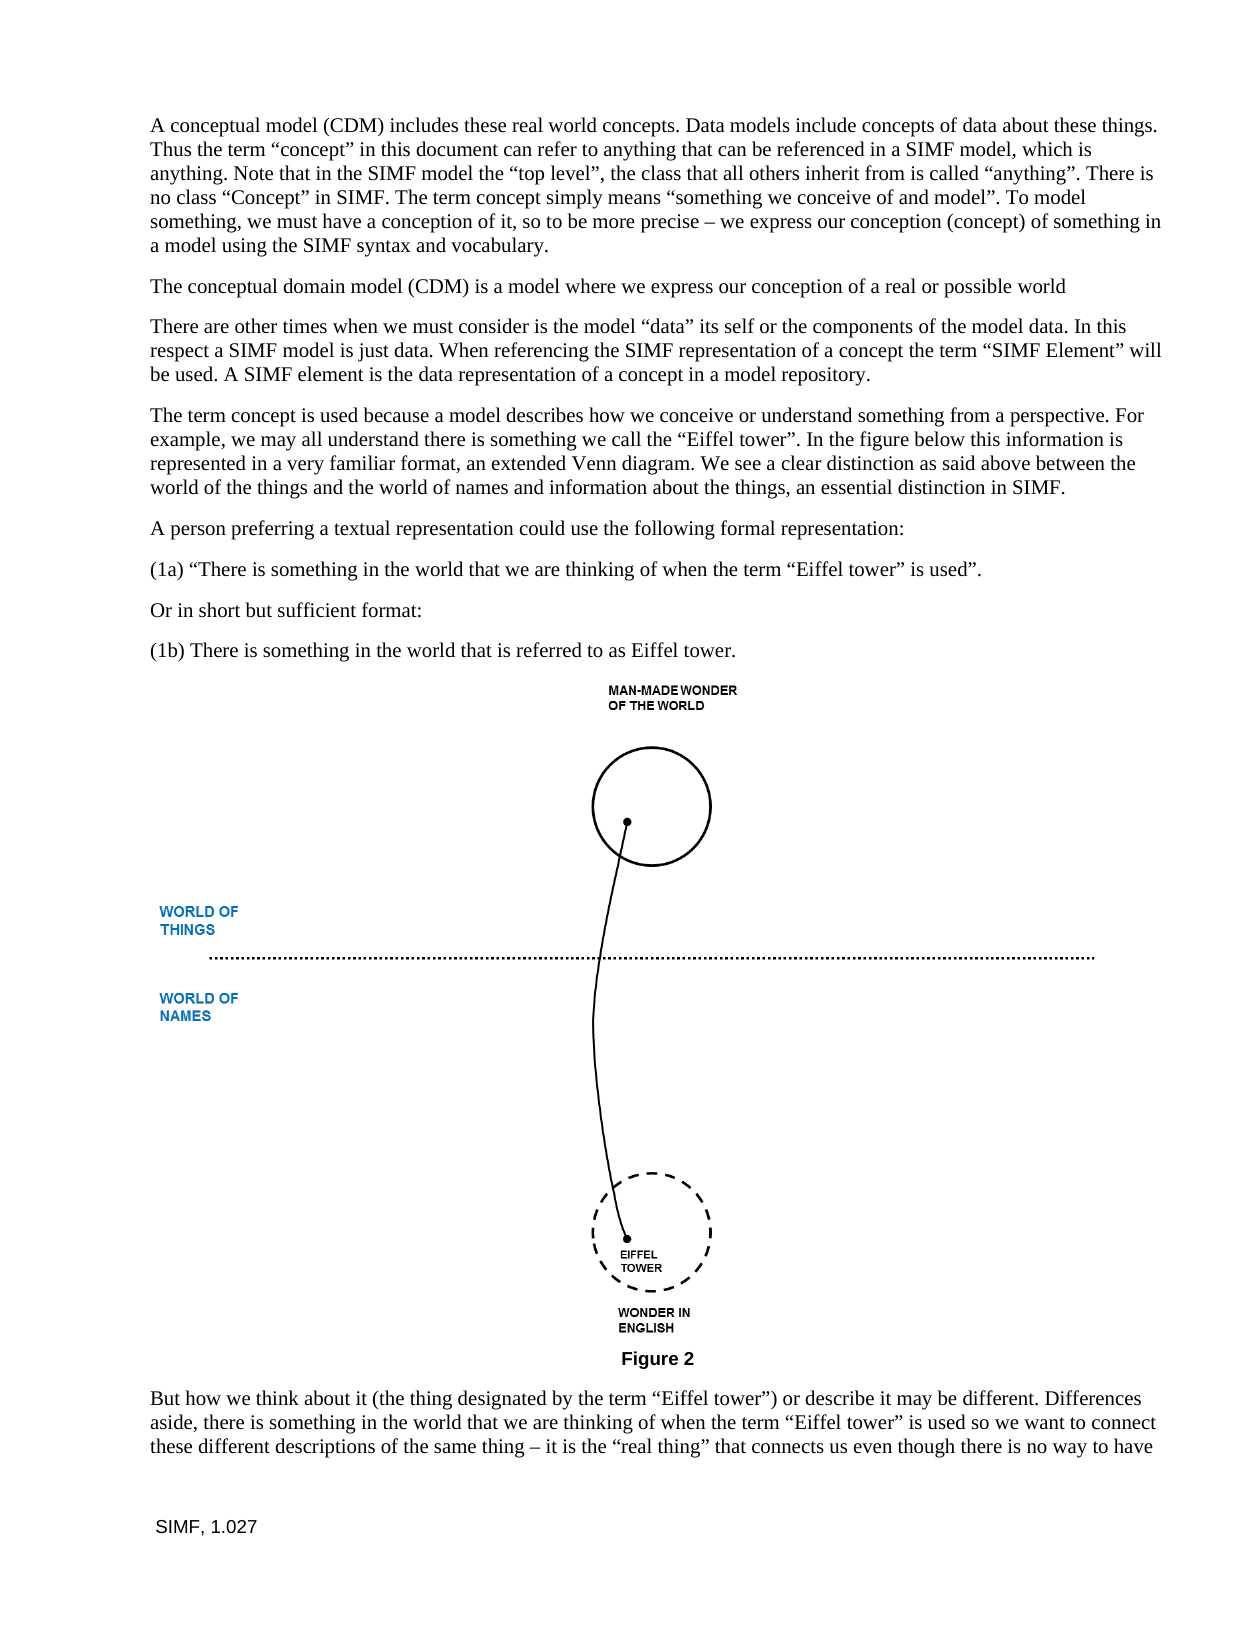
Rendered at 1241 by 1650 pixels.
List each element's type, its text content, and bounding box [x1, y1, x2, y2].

text Or in short but sufficient format: [150, 597, 1165, 622]
picture [150, 678, 1095, 1342]
text A person preferring a textual representation could use the following formal representation: [150, 516, 1165, 540]
text The conceptual domain model (CDM) is a model where we express our conception of a real or possible world [150, 273, 1165, 298]
text (1b) There is something in the world that is referred to as Eiffel tower. [150, 638, 1165, 662]
text A conceptual model (CDM) includes these real world concepts. Data models include concepts of data about these things. Thus the term “concept” in this document can refer to anything that can be referenced in a SIMF model, which is anything. Note that in the SIMF model the “top level”, the class that all others inherit from is called “anything”. There is no class “Concept” in SIMF. The term concept simply means “something we conceive of and model”. To model something, we must have a conception of it, so to be more precise – we express our conception (concept) of something in a model using the SIMF syntax and vocabulary. [150, 112, 1165, 257]
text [150, 1386, 1165, 1458]
text The term concept is used because a model describes how we conceive or understand something from a perspective. For example, we may all understand there is something we call the “Eiffel tower”. In the figure below this information is represented in a very familiar format, an extended Venn diagram. We see a clear distinction as said above between the world of the things and the world of names and information about the things, an essential distinction in SIMF. [150, 403, 1165, 499]
text (1a) “There is something in the world that we are thinking of when the term “Eiffel tower” is used”. [150, 557, 1165, 581]
text There are other times when we must consider is the model “data” its self or the components of the model data. In this respect a SIMF model is just data. When referencing the SIMF representation of a concept the term “SIMF Element” will be used. A SIMF element is the data representation of a concept in a model repository. [150, 314, 1165, 386]
